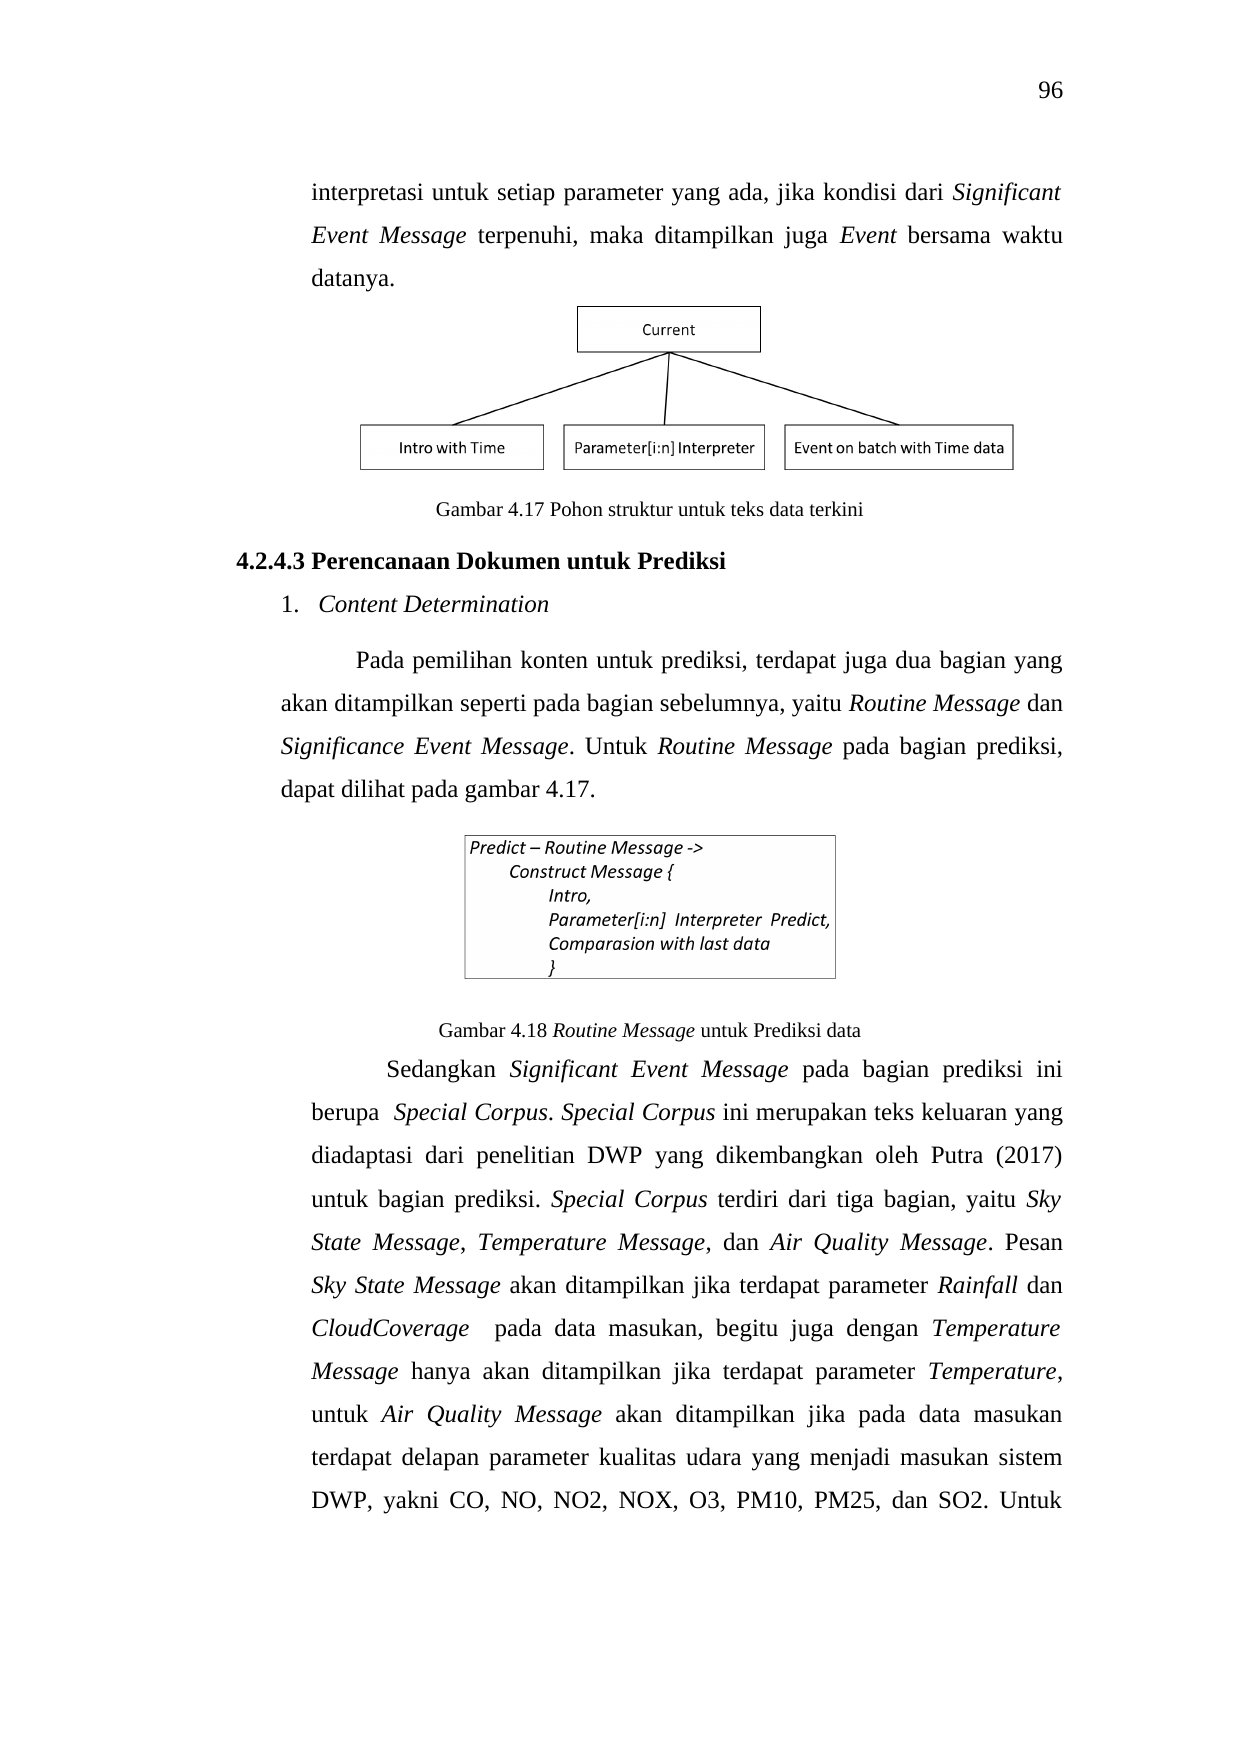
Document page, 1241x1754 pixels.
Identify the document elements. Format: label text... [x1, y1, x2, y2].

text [311, 1054, 1063, 1514]
picture [360, 306, 1014, 470]
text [311, 177, 1063, 292]
text Pada pemilihan konten untuk prediksi, terdapat juga dua bagian yang akan ditampilkan seperti pada bagian sebelumnya, yaitu Routine Message dan Significance Event Message. Untuk Routine Message pada bagian prediksi, dapat dilihat pada gambar 4.17. [281, 645, 1063, 803]
list Perencanaan Dokumen untuk Prediksi [236, 546, 1063, 575]
picture [457, 829, 843, 991]
list Content Determination [281, 589, 1063, 618]
